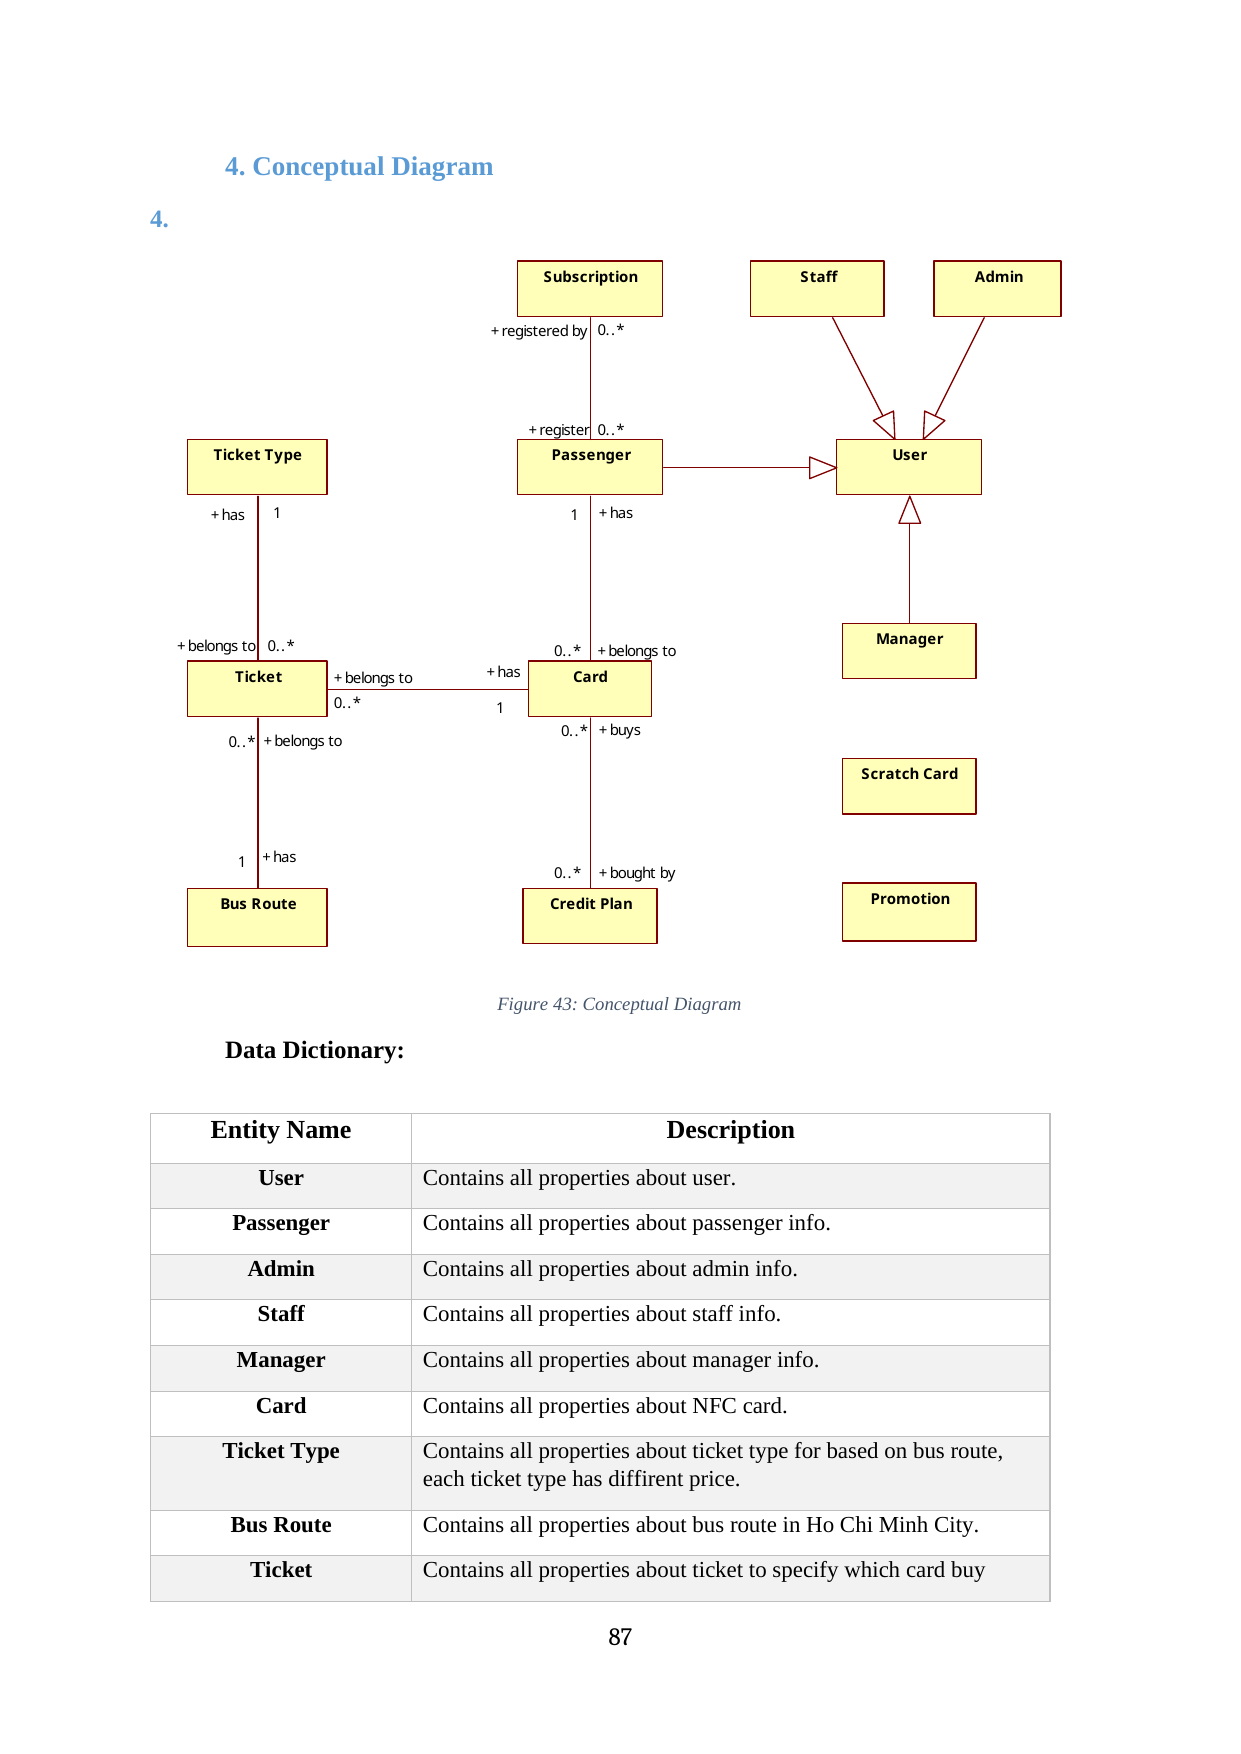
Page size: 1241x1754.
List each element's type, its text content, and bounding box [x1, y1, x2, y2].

table_cell Ticket [151, 1556, 411, 1601]
table_header Description [412, 1114, 1049, 1162]
table_cell Contains all properties about bus route in Ho Chi Minh City. [412, 1511, 1049, 1555]
table_cell Contains all properties about passenger info. [412, 1209, 1049, 1254]
table_cell Contains all properties about staff info. [412, 1300, 1049, 1345]
table_cell Admin [151, 1255, 411, 1299]
table_cell Contains all properties about NFC card. [412, 1392, 1049, 1436]
table_cell Staff [151, 1300, 411, 1345]
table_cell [412, 1556, 1049, 1601]
table_cell Contains all properties about ticket type for based on bus route, each ticket type has diffirent price. [412, 1437, 1049, 1510]
table_cell Manager [151, 1346, 411, 1391]
table_cell User [151, 1164, 411, 1208]
text Figure 43: Conceptual Diagram [150, 993, 1090, 1015]
table_cell Bus Route [151, 1511, 411, 1555]
subtitle Conceptual Diagram [225, 150, 1090, 181]
table_cell Ticket Type [151, 1437, 411, 1510]
table_header Entity Name [151, 1114, 411, 1162]
table_cell Contains all properties about admin info. [412, 1255, 1049, 1299]
table_cell Contains all properties about user. [412, 1164, 1049, 1208]
table_cell Contains all properties about manager info. [412, 1346, 1049, 1391]
table_cell Card [151, 1392, 411, 1436]
table_cell Passenger [151, 1209, 411, 1254]
text Data Dictionary: [225, 1036, 1090, 1064]
